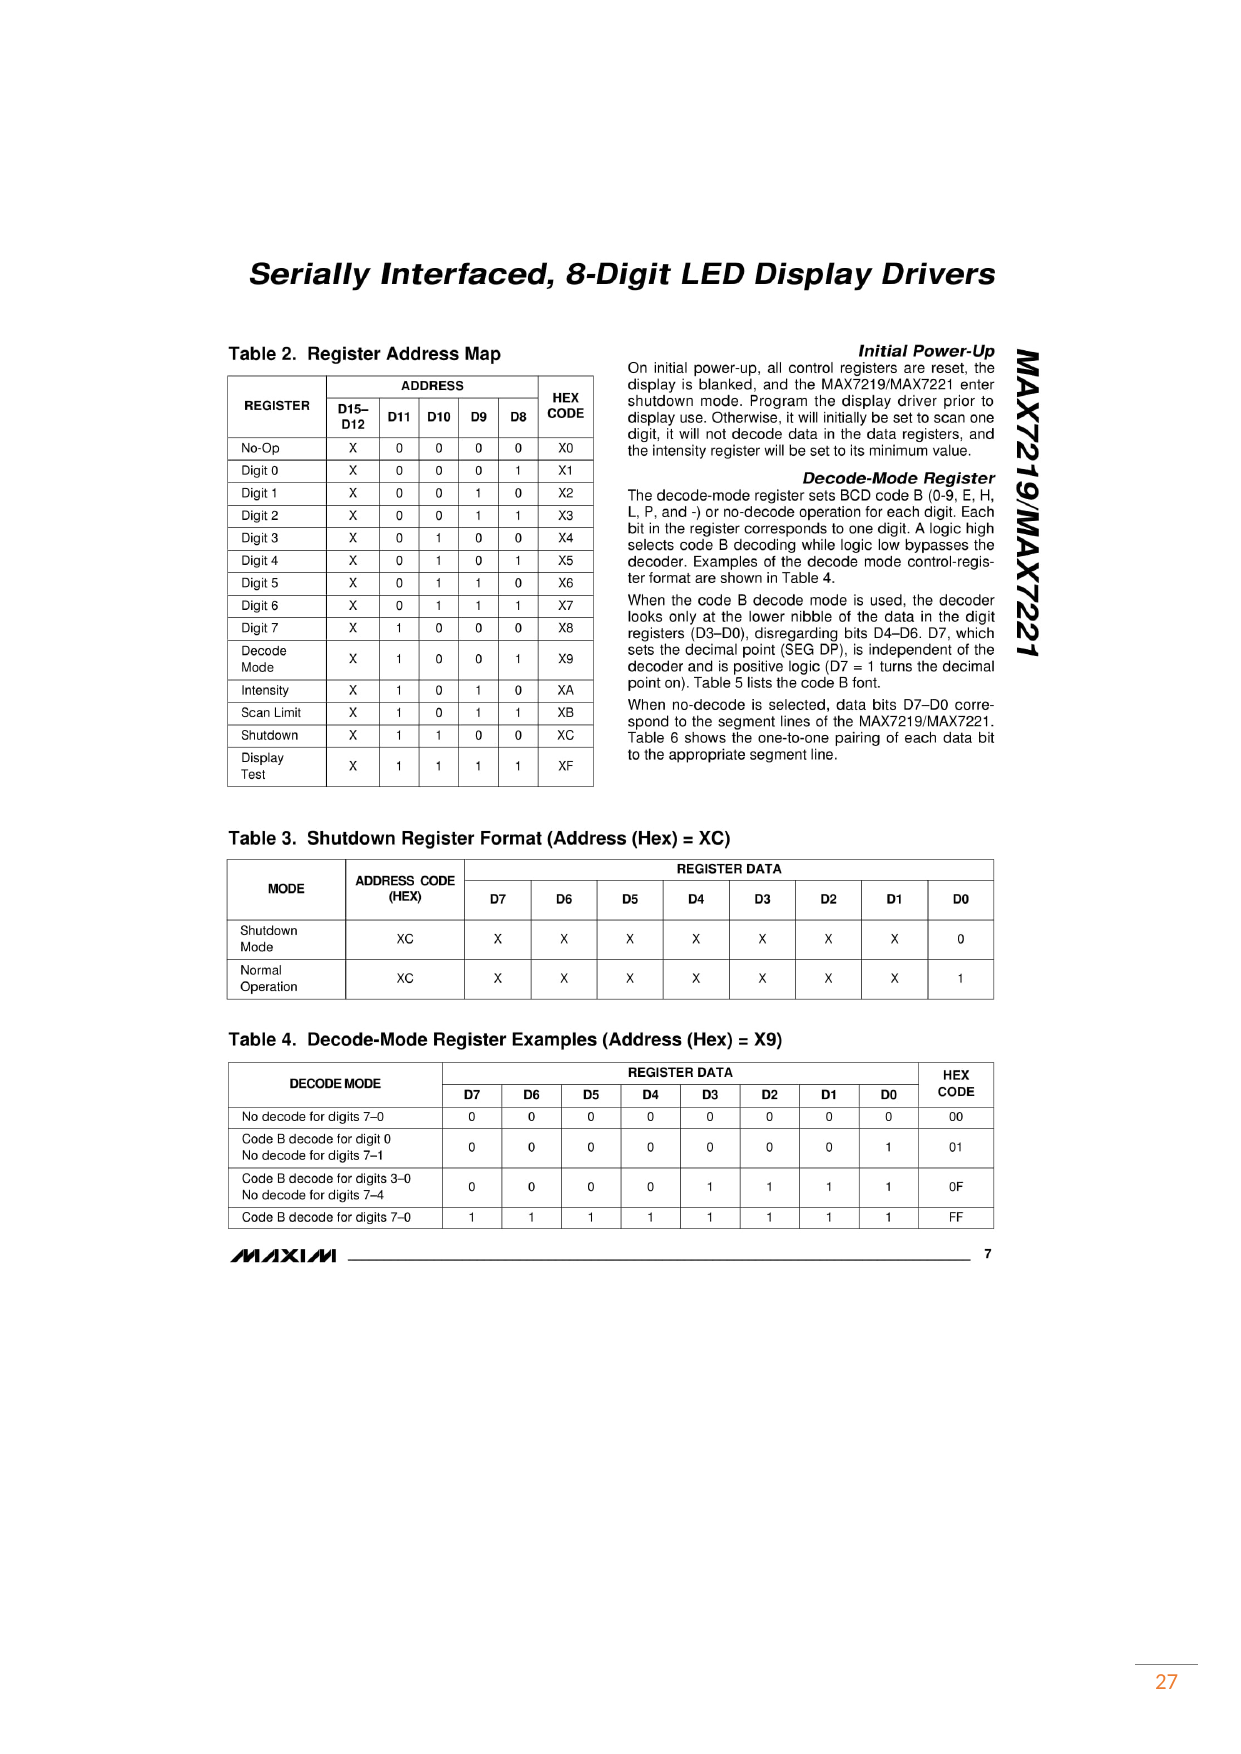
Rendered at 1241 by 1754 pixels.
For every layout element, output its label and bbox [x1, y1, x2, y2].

picture [147, 147, 1092, 1370]
